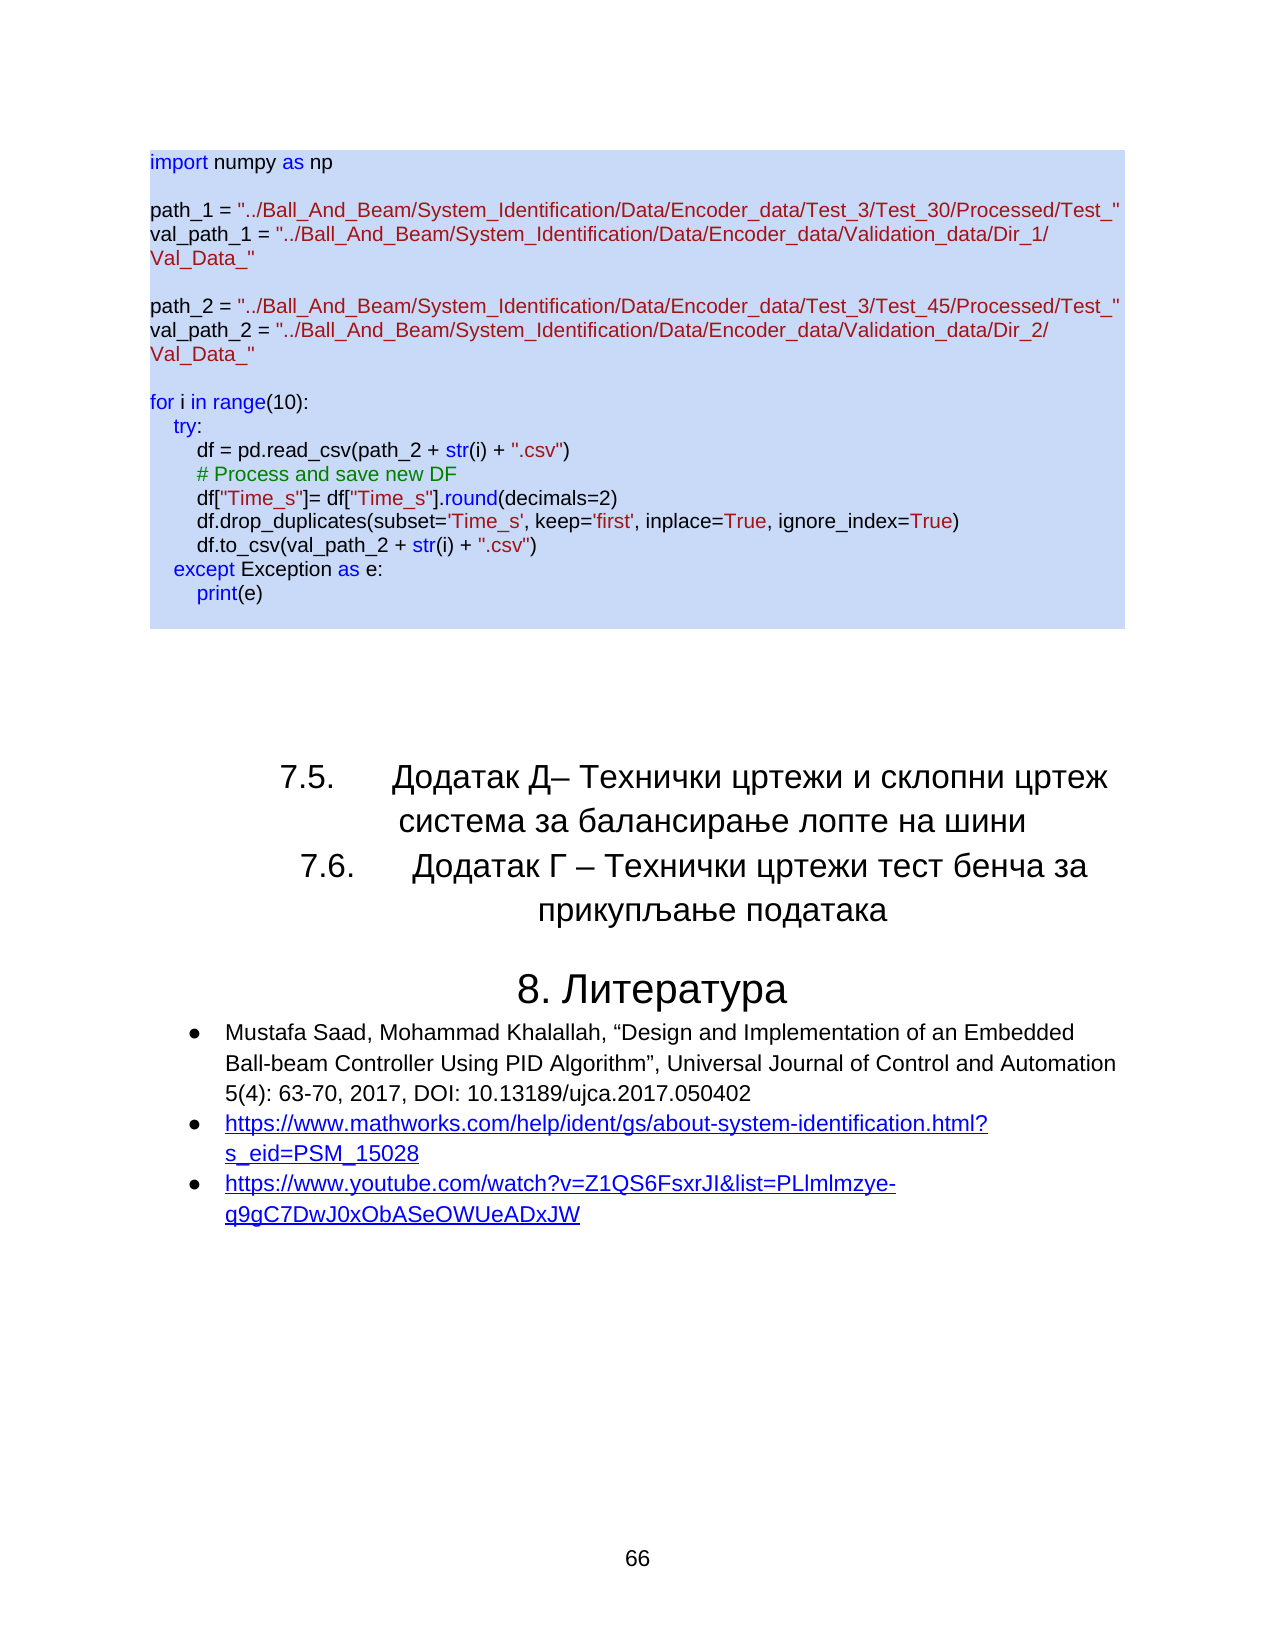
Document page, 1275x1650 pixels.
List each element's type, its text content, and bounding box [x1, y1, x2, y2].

list https://www.mathworks.com/help/ident/gs/about-system-identification.html?s_eid=PSM_15028 [187, 1160, 1125, 1216]
subtitle Додатак Д– Технички цртежи и склопни цртеж система за балансирање лопте на шини [262, 757, 1125, 840]
subtitle Литература [179, 1014, 1125, 1062]
list https://www.youtube.com/watch?v=Z1QS6FsxrJI&list=PLlmlmzye-q9gC7DwJ0xObASeOWUeADxJW [187, 1220, 1125, 1277]
list Mustafa Saad, Mohammad Khalallah, “Design and Implementation of an Embedded Ball-beam Controller Using PID Algorithm”, Universal Journal of Control and Automation 5(4): 63-70, 2017, DOI: 10.13189/ujca.2017.050402 [187, 1069, 1125, 1156]
text try: [150, 413, 1125, 437]
text import numpy as np [150, 150, 1125, 174]
text df["Time_s"]= df["Time_s"].round(decimals=2) [150, 485, 1125, 509]
text except Exception as e: [150, 557, 1125, 581]
subtitle Додатак Г – Технички цртежи тест бенча за прикупљање података [262, 883, 1125, 966]
text df.to_csv(val_path_2 + str(i) + ".csv") [150, 533, 1125, 557]
text print(e) [150, 581, 1125, 605]
text path_2 = "../Ball_And_Beam/System_Identification/Data/Encoder_data/Test_3/Test_45/Processed/Test_" [150, 294, 1125, 318]
text df.drop_duplicates(subset='Time_s', keep='first', inplace=True, ignore_index=True) [150, 509, 1125, 533]
text path_1 = "../Ball_And_Beam/System_Identification/Data/Encoder_data/Test_3/Test_30/Processed/Test_" [150, 198, 1125, 222]
text for i in range(10): [150, 389, 1125, 413]
text # Process and save new DF [150, 461, 1125, 485]
text df = pd.read_csv(path_2 + str(i) + ".csv") [150, 437, 1125, 461]
text val_path_2 = "../Ball_And_Beam/System_Identification/Data/Encoder_data/Validation_data/Dir_2/Val_Data_" [150, 318, 1125, 366]
text val_path_1 = "../Ball_And_Beam/System_Identification/Data/Encoder_data/Validation_data/Dir_1/Val_Data_" [150, 222, 1125, 270]
